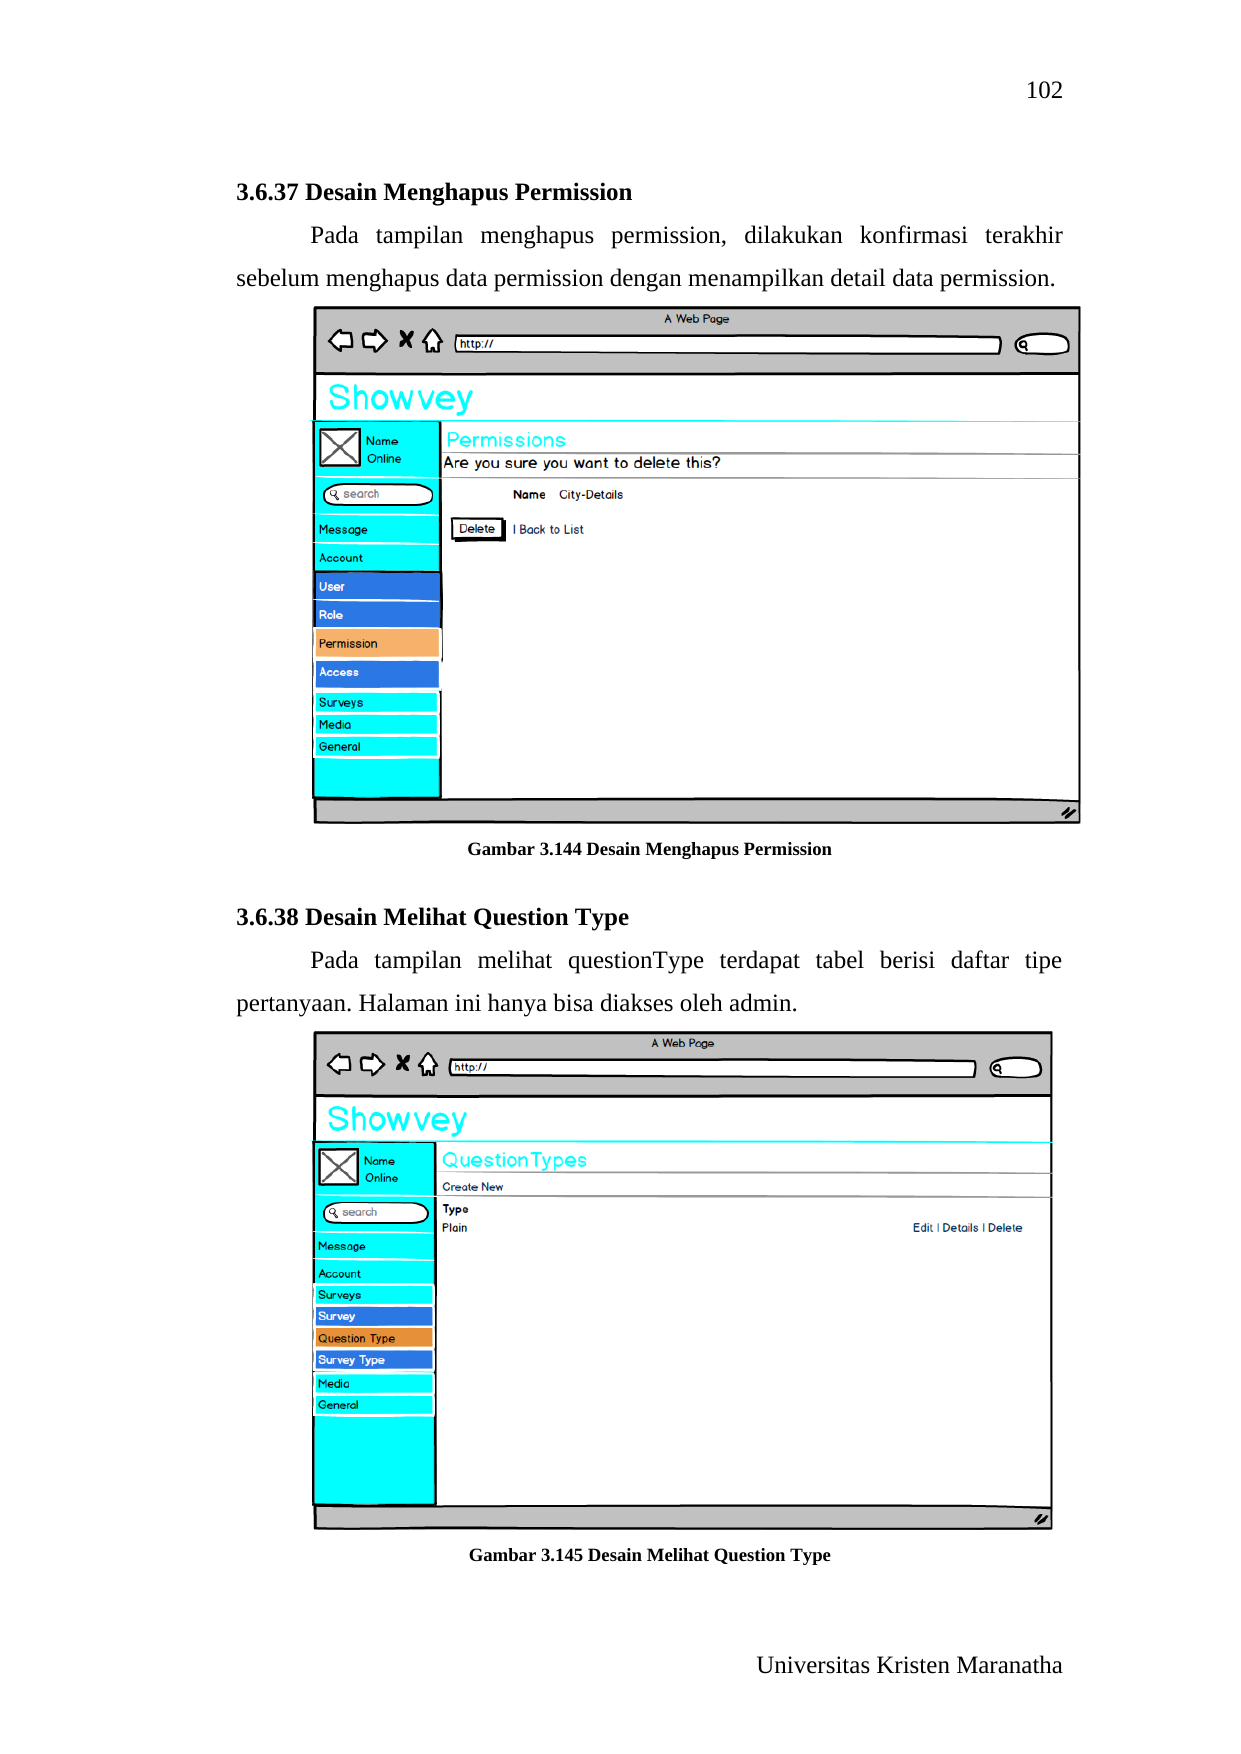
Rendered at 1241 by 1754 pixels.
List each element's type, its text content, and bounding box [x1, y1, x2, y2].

text Pada tampilan melihat questionType terdapat tabel berisi daftar tipe pertanyaan. Halaman ini hanya bisa diakses oleh admin. [236, 945, 1063, 1017]
text Pada tampilan menghapus permission, dilakukan konfirmasi terakhir sebelum menghapus data permission dengan menampilkan detail data permission. [236, 220, 1063, 292]
subtitle Desain Melihat Question Type [236, 902, 1063, 931]
picture [310, 1031, 1053, 1530]
picture [310, 306, 1081, 824]
subtitle Desain Menghapus Permission [236, 177, 1063, 206]
